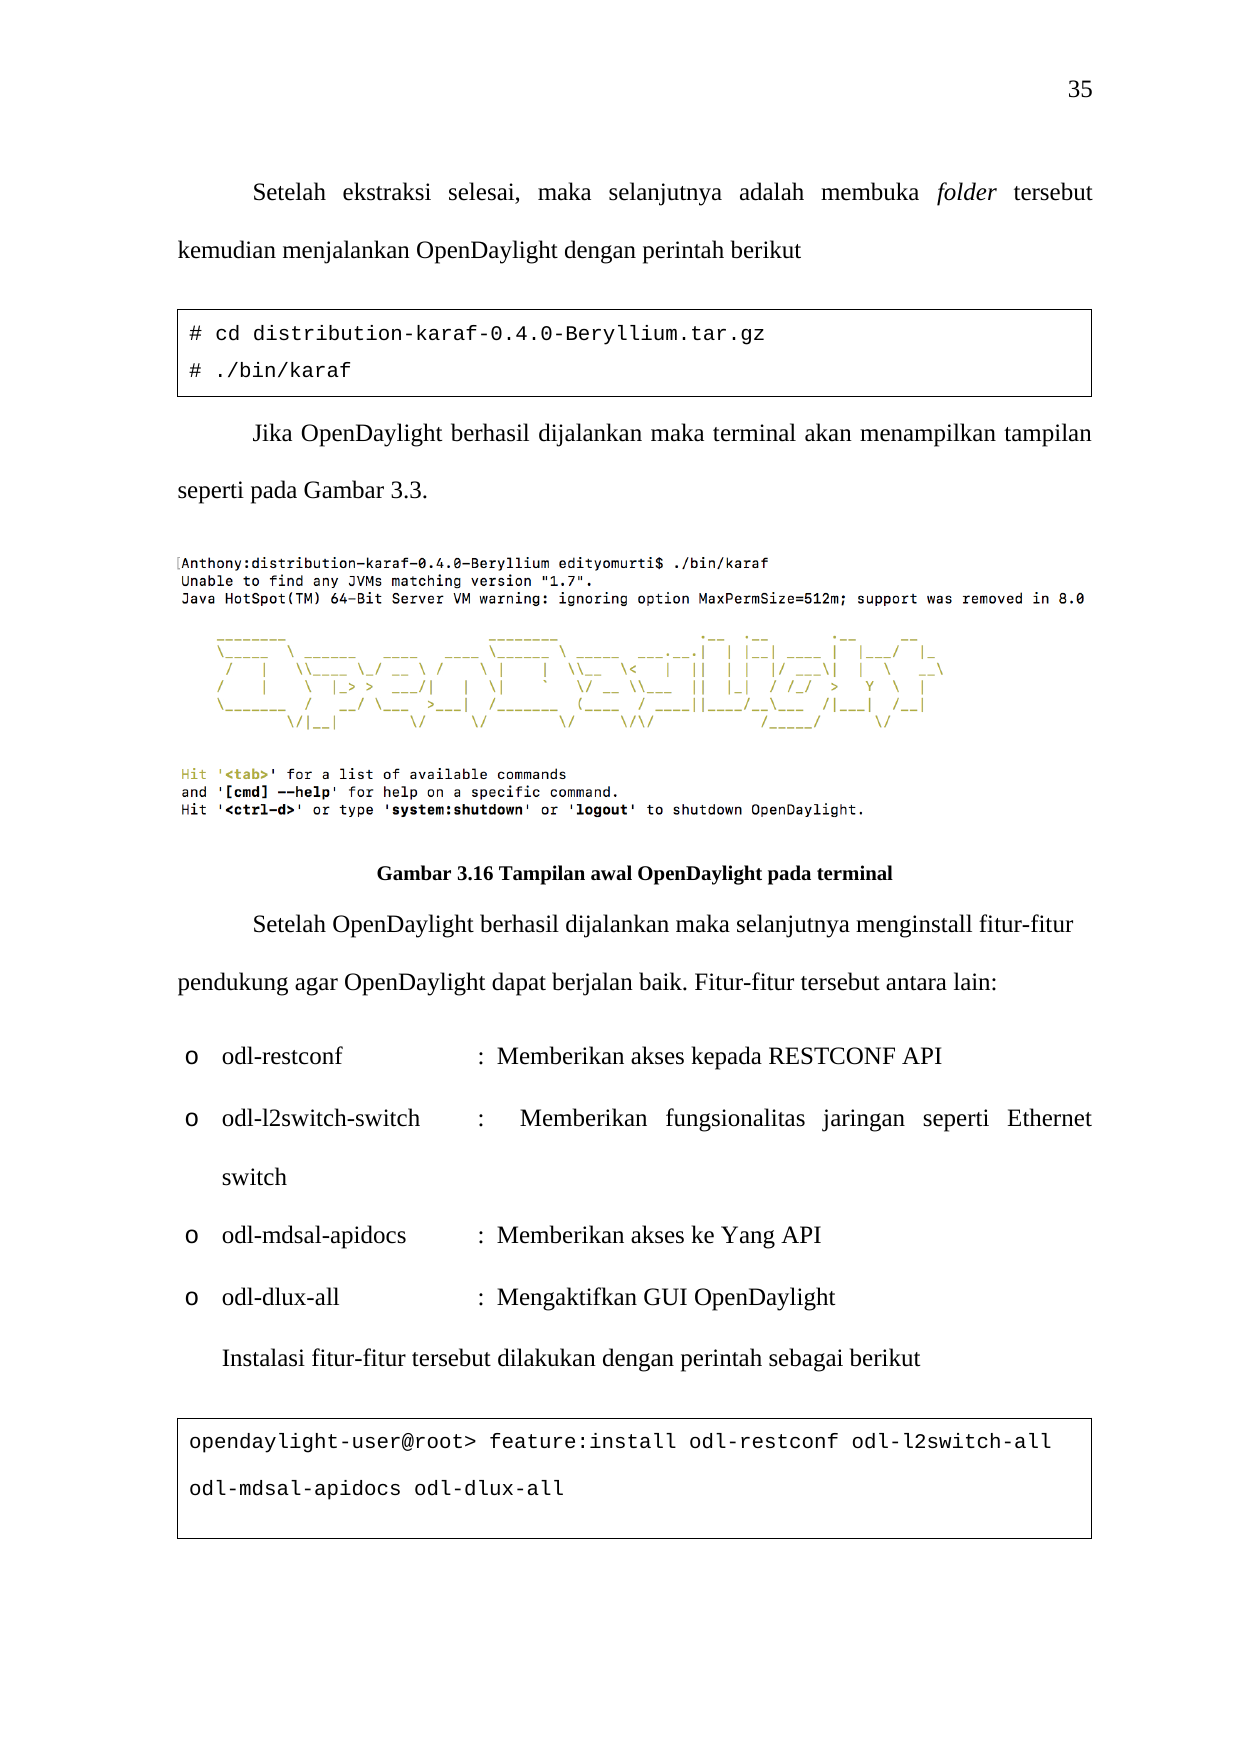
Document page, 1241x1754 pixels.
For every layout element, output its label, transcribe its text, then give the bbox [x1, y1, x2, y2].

table_header # cd distribution-karaf-0.4.0-Beryllium.tar.gz # ./bin/karaf [178, 310, 1091, 396]
text Setelah OpenDaylight berhasil dijalankan maka selanjutnya menginstall fitur-fitur pendukung agar OpenDaylight dapat berjalan baik. Fitur-fitur tersebut antara lain: [177, 909, 1092, 996]
list odl-l2switch-switch : Memberikan fungsionalitas jaringan seperti Ethernet switch [184, 1103, 1092, 1191]
list odl-dlux-all : Mengaktifkan GUI OpenDaylight [184, 1282, 1092, 1312]
list odl-restconf : Memberikan akses kepada RESTCONF API [184, 1041, 1092, 1072]
list odl-mdsal-apidocs : Memberikan akses ke Yang API [184, 1220, 1092, 1251]
text Setelah ekstraksi selesai, maka selanjutnya adalah membuka folder tersebut kemudian menjalankan OpenDaylight dengan perintah berikut [177, 177, 1092, 263]
text Jika OpenDaylight berhasil dijalankan maka terminal akan menampilkan tampilan seperti pada Gambar 3.3. [177, 418, 1092, 504]
table_header opendaylight-user@root> feature:install odl-restconf odl-l2switch-all odl-mdsal-apidocs odl-dlux-all [178, 1419, 1091, 1538]
picture [177, 549, 1092, 833]
text Instalasi fitur-fitur tersebut dilakukan dengan perintah sebagai berikut [222, 1343, 1092, 1372]
